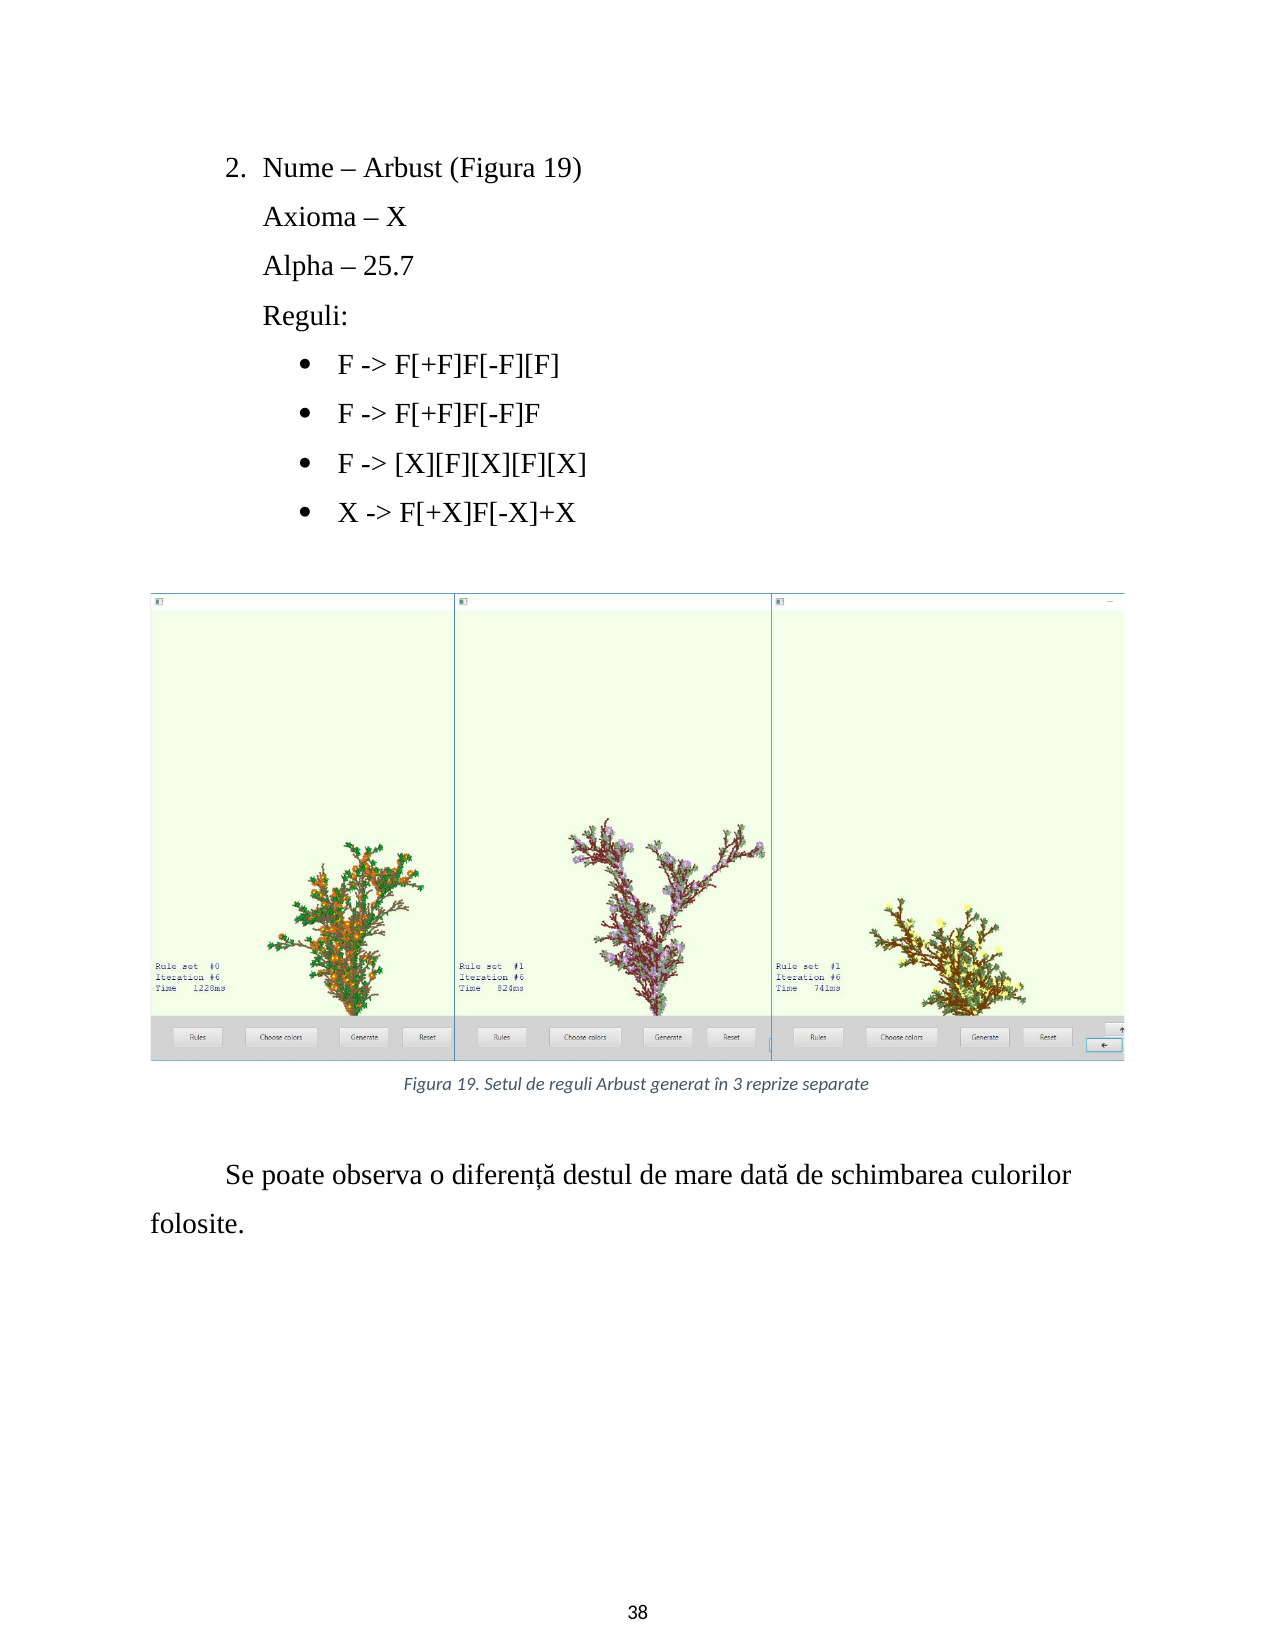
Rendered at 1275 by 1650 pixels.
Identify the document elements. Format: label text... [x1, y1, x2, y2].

list F -> F[+F]F[-F]F [300, 396, 1125, 430]
list Reguli: [262, 298, 1125, 331]
list F -> F[+F]F[-F][F] [300, 347, 1125, 381]
list Axioma – X [262, 199, 1125, 233]
list X -> F[+X]F[-X]+X [300, 495, 1125, 529]
text Figura 19. Setul de reguli Arbust generat în 3 reprize separate [150, 1072, 1125, 1095]
text Se poate observa o diferență destul de mare dată de schimbarea culorilor folosite. [150, 1157, 1125, 1240]
picture [150, 593, 1125, 1061]
list F -> [X][F][X][F][X] [300, 446, 1125, 479]
list Nume – Arbust (Figura 19) [225, 150, 1125, 183]
list Alpha – 25.7 [262, 248, 1125, 282]
